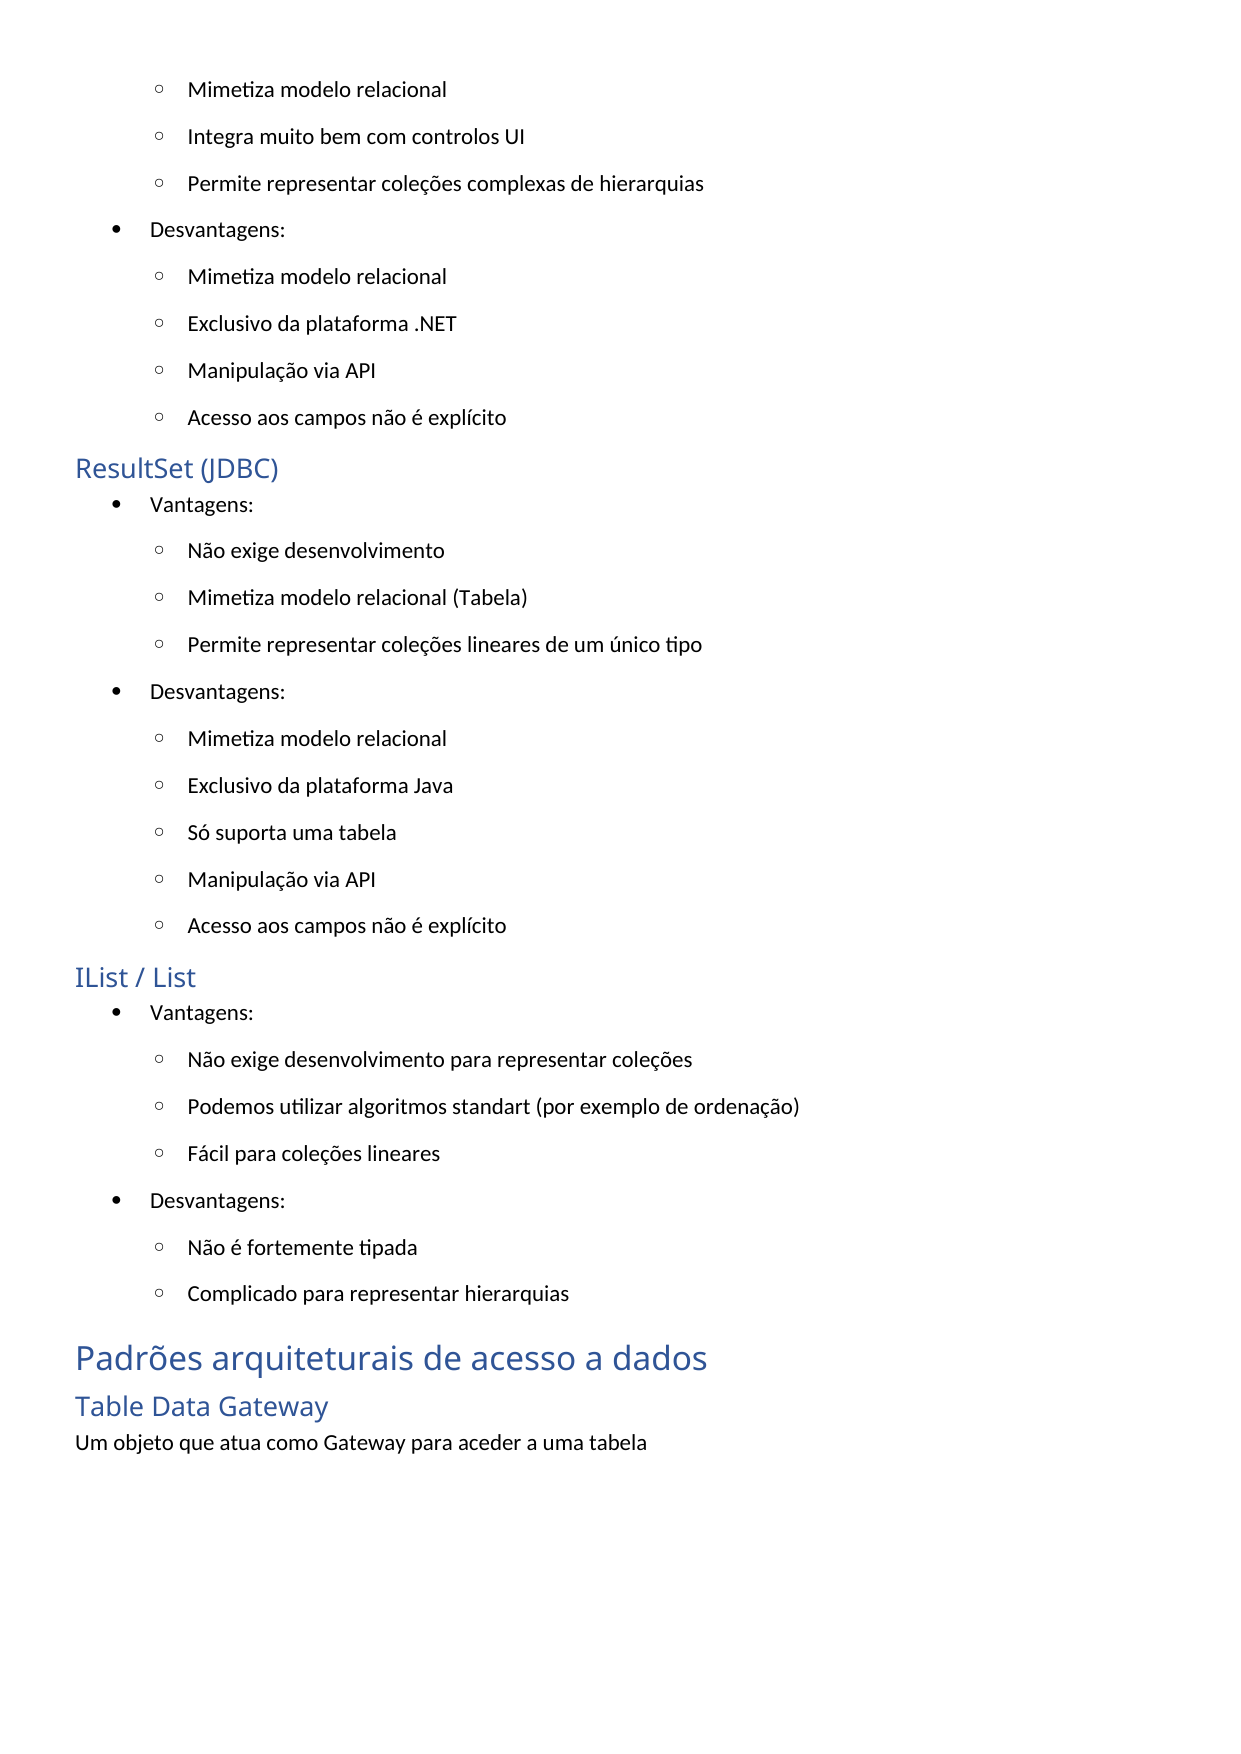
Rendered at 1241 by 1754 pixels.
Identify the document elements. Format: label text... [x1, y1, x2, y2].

list Desvantagens: [112, 1186, 1165, 1214]
subtitle ResultSet (JDBC) [75, 450, 1165, 487]
list Não é fortemente tipada [150, 1233, 1165, 1261]
list Mimetiza modelo relacional [150, 724, 1165, 752]
list Mimetiza modelo relacional [150, 262, 1165, 291]
list Complicado para representar hierarquias [150, 1279, 1165, 1308]
subtitle Padrões arquiteturais de acesso a dados [75, 1335, 1165, 1380]
text Um objeto que atua como Gateway para aceder a uma tabela [75, 1428, 1165, 1456]
list Só suporta uma tabela [150, 818, 1165, 846]
list Acesso aos campos não é explícito [150, 403, 1165, 431]
list Exclusivo da plataforma .NET [150, 309, 1165, 337]
list Permite representar coleções lineares de um único tipo [150, 630, 1165, 658]
list Mimetiza modelo relacional [150, 75, 1165, 103]
list Acesso aos campos não é explícito [150, 912, 1165, 940]
list Manipulação via API [150, 865, 1165, 893]
list Podemos utilizar algoritmos standart (por exemplo de ordenação) [150, 1092, 1165, 1120]
list Fácil para coleções lineares [150, 1139, 1165, 1167]
list Desvantagens: [112, 677, 1165, 705]
list Manipulação via API [150, 356, 1165, 384]
list Integra muito bem com controlos UI [150, 122, 1165, 150]
list Desvantagens: [112, 216, 1165, 244]
subtitle IList / List [75, 958, 1165, 995]
list Não exige desenvolvimento [150, 537, 1165, 565]
list Mimetiza modelo relacional (Tabela) [150, 583, 1165, 612]
list Não exige desenvolvimento para representar coleções [150, 1045, 1165, 1073]
list Vantagens: [112, 998, 1165, 1026]
list Exclusivo da plataforma Java [150, 771, 1165, 799]
list Permite representar coleções complexas de hierarquias [150, 169, 1165, 197]
list Vantagens: [112, 490, 1165, 518]
subtitle Table Data Gateway [75, 1388, 1165, 1425]
